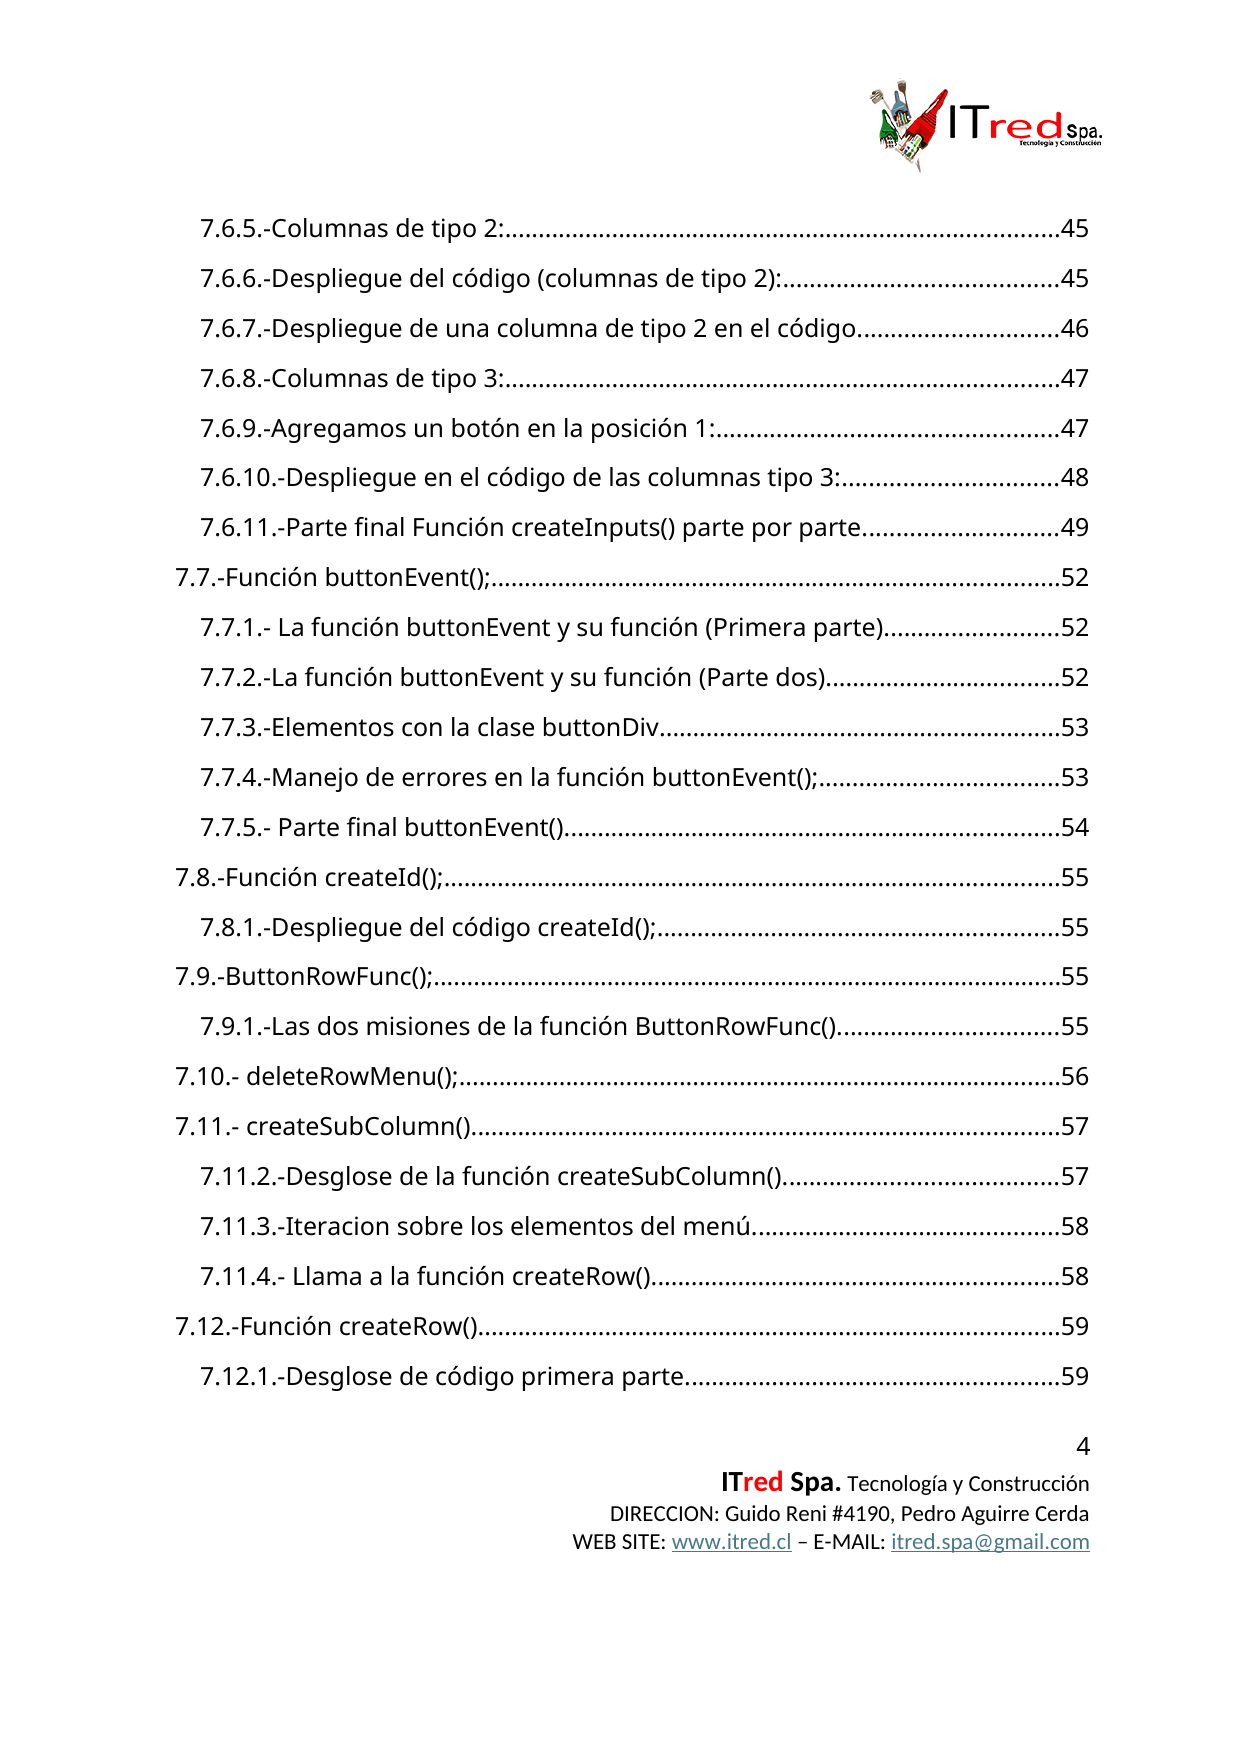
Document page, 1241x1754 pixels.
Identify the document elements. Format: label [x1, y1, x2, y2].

picture [868, 77, 1102, 174]
